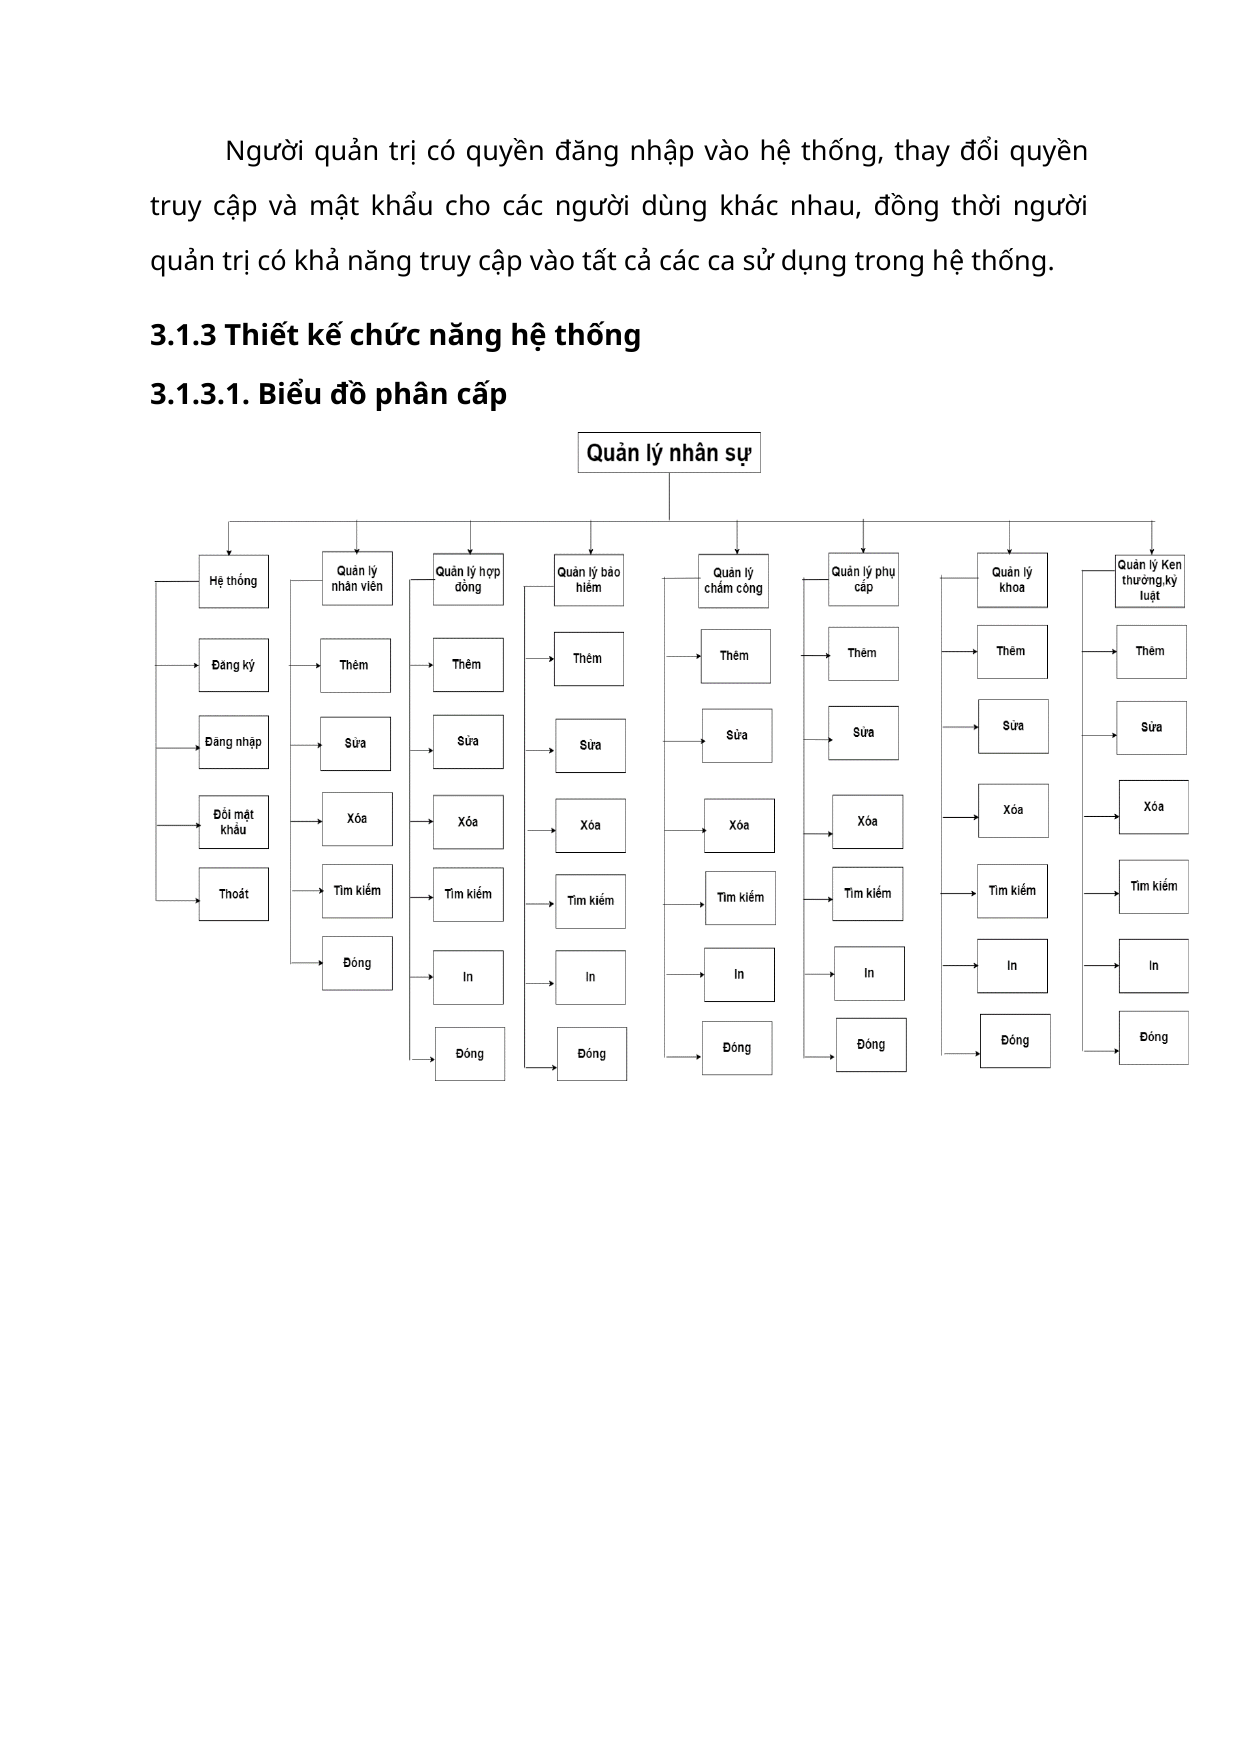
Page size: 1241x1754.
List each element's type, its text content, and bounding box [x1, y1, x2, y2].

text Người quản trị có quyền đăng nhập vào hệ thống, thay đổi quyền truy cập và mật khẩu cho các người dùng khác nhau, đồng thời người quản trị có khả năng truy cập vào tất cả các ca sử dụng trong hệ thống. [150, 131, 1090, 279]
picture [150, 432, 1189, 1081]
text 3.1.3.1. Biểu đồ phân cấp [150, 373, 1090, 413]
text 3.1.3 Thiết kế chức năng hệ thống [150, 314, 1090, 353]
